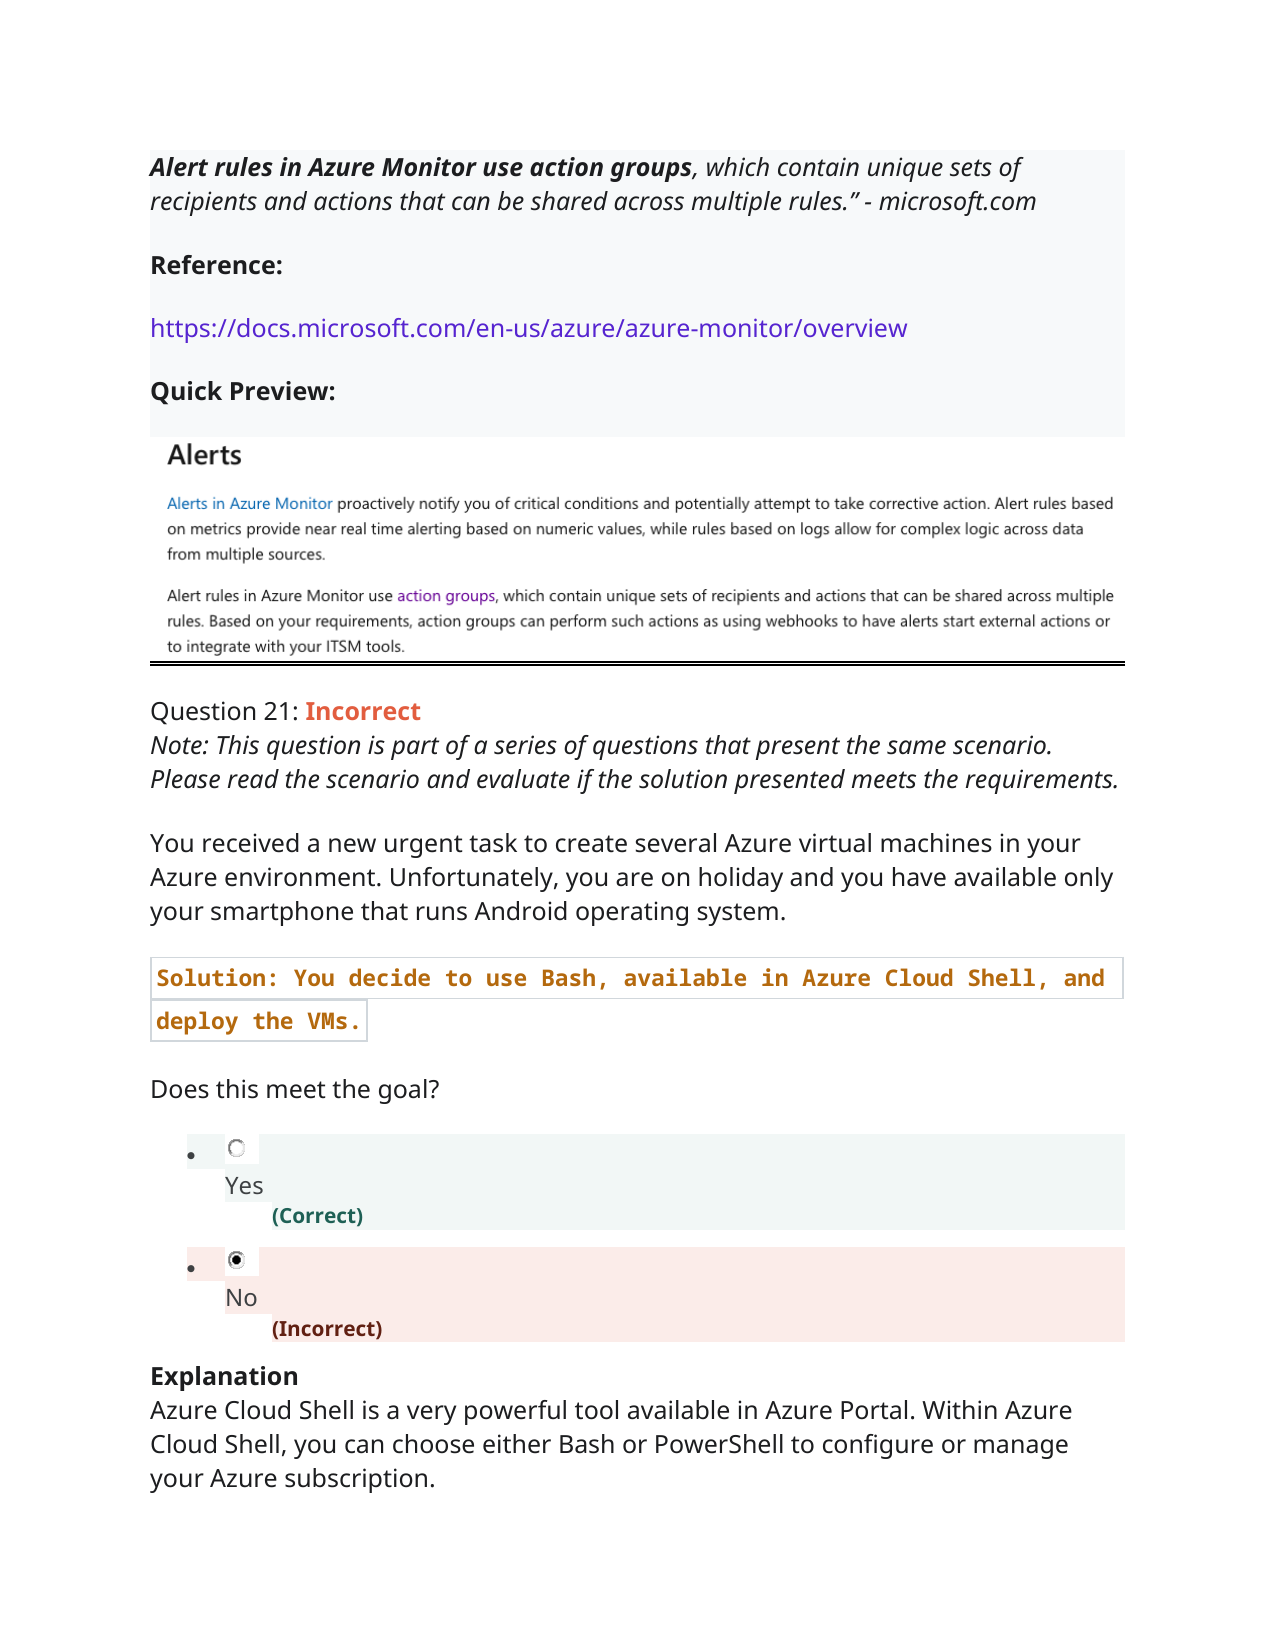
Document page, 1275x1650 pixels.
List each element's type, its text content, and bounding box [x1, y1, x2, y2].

list ​ [187, 1134, 1125, 1169]
text Solution: You decide to use Bash, available in Azure Cloud Shell, and deploy the VMs. [368, 957, 1125, 1042]
text Azure Cloud Shell is a very powerful tool available in Azure Portal. Within Azure Cloud Shell, you can choose either Bash or PowerShell to configure or manage your Azure subscription. [150, 1393, 1125, 1495]
list ​ [187, 1247, 1125, 1281]
text Explanation [150, 1359, 1125, 1393]
text Alert rules in Azure Monitor use action groups, which contain unique sets of recipients and actions that can be shared across multiple rules.” - microsoft.com [150, 150, 1125, 218]
text (Incorrect) [272, 1314, 1125, 1342]
text Quick Preview: [150, 374, 1125, 408]
text Reference: [150, 247, 1125, 281]
picture [150, 437, 1125, 661]
text Question 21: Incorrect [150, 694, 1125, 728]
text Yes [225, 1169, 1125, 1202]
text (Correct) [272, 1202, 1125, 1230]
text https://docs.microsoft.com/en-us/azure/azure-monitor/overview [150, 311, 1125, 344]
text Note: This question is part of a series of questions that present the same scenario. Please read the scenario and evaluate if the solution presented meets the requirements. [150, 728, 1125, 796]
text No [225, 1281, 1125, 1314]
text Does this meet the goal? [150, 1071, 1125, 1105]
text You received a new urgent task to create several Azure virtual machines in your Azure environment. Unfortunately, you are on holiday and you have available only your smartphone that runs Android operating system. [150, 825, 1125, 927]
